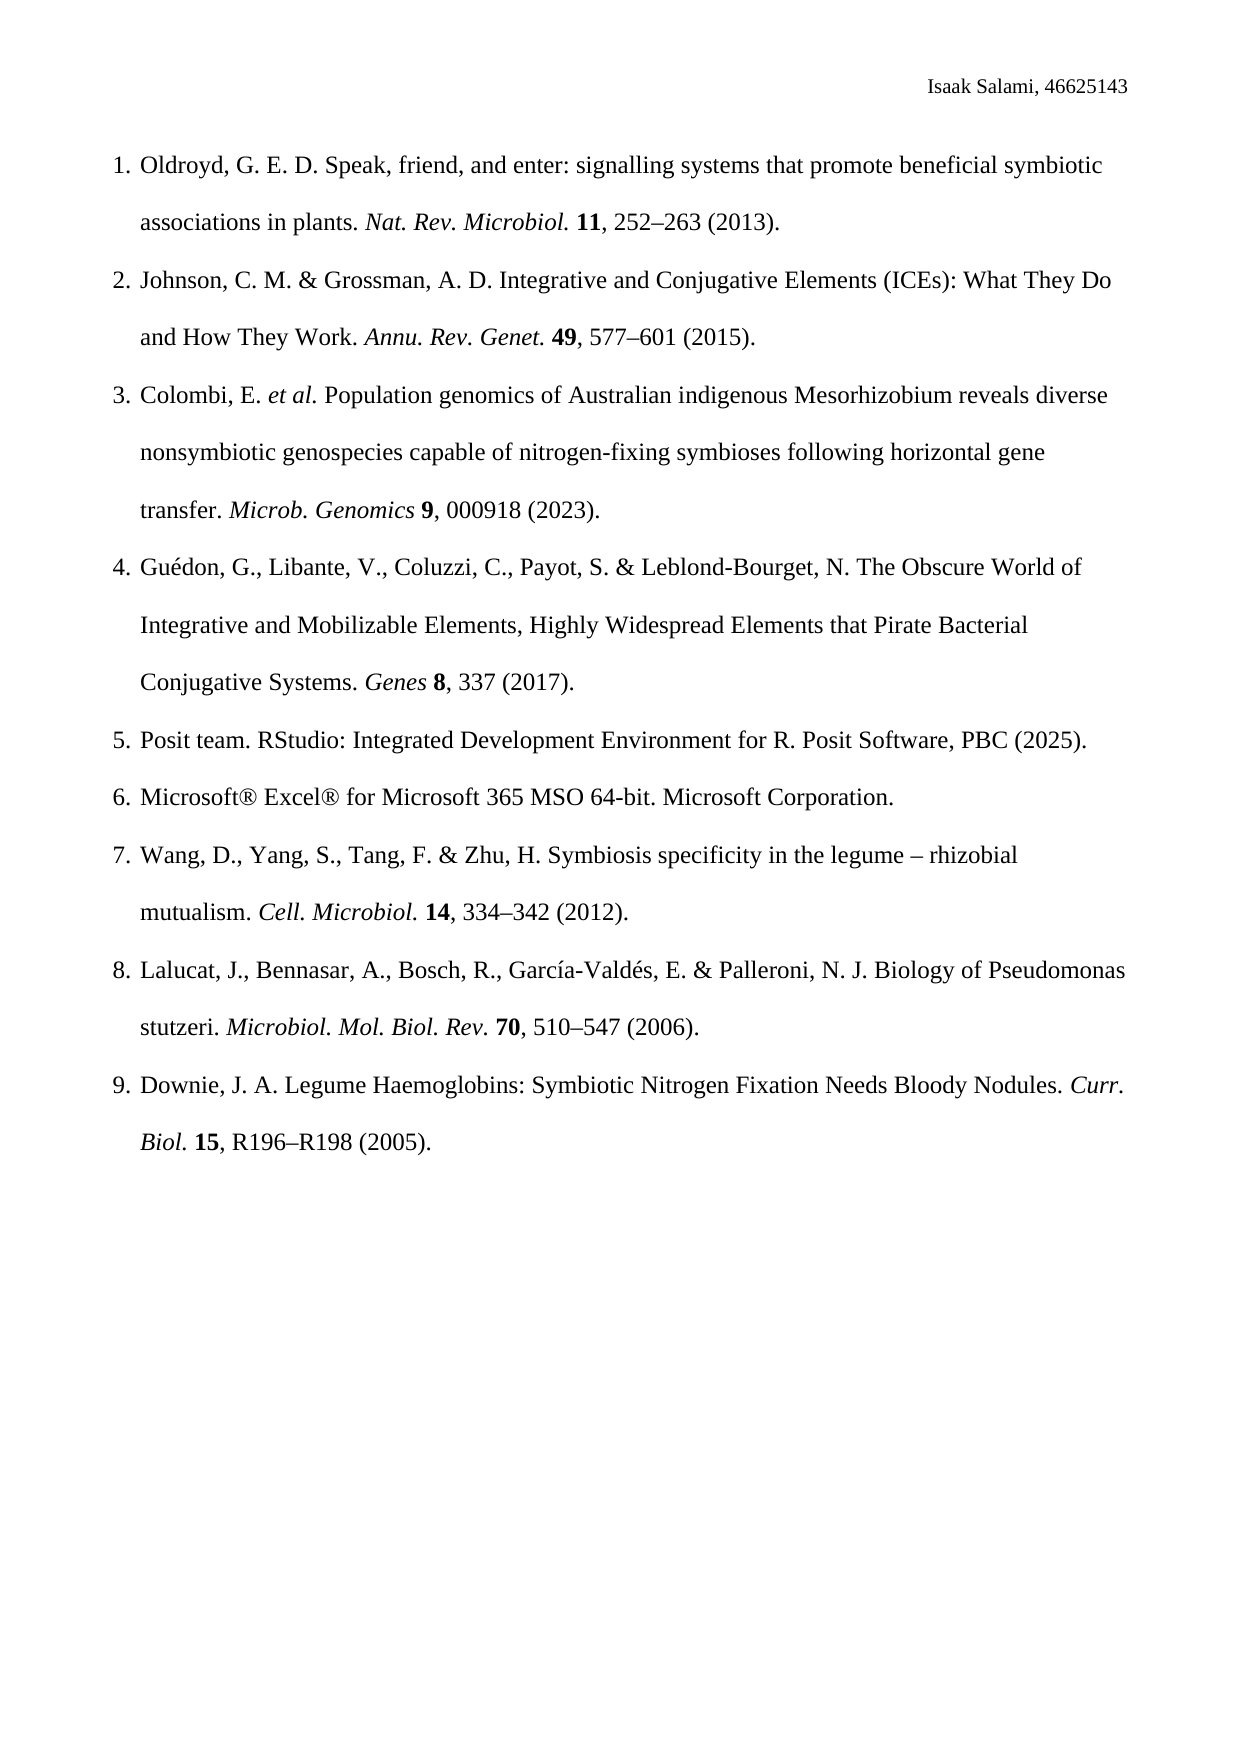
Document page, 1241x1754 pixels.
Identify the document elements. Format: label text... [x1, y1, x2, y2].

text 8. Lalucat, J., Bennasar, A., Bosch, R., García-Valdés, E. & Palleroni, N. J. Biology of Pseudomonas stutzeri. Microbiol. Mol. Biol. Rev. 70, 510–547 (2006). [112, 955, 1128, 1041]
text 4. Guédon, G., Libante, V., Coluzzi, C., Payot, S. & Leblond-Bourget, N. The Obscure World of Integrative and Mobilizable Elements, Highly Widespread Elements that Pirate Bacterial Conjugative Systems. Genes 8, 337 (2017). [112, 552, 1128, 696]
text 5. Posit team. RStudio: Integrated Development Environment for R. Posit Software, PBC (2025). [112, 725, 1128, 754]
text 9. Downie, J. A. Legume Haemoglobins: Symbiotic Nitrogen Fixation Needs Bloody Nodules. Curr. Biol. 15, R196–R198 (2005). [112, 1070, 1128, 1156]
text 2. Johnson, C. M. & Grossman, A. D. Integrative and Conjugative Elements (ICEs): What They Do and How They Work. Annu. Rev. Genet. 49, 577–601 (2015). [112, 265, 1128, 351]
text 7. Wang, D., Yang, S., Tang, F. & Zhu, H. Symbiosis specificity in the legume – rhizobial mutualism. Cell. Microbiol. 14, 334–342 (2012). [112, 840, 1128, 926]
text 6. Microsoft® Excel® for Microsoft 365 MSO 64-bit. Microsoft Corporation. [112, 782, 1128, 811]
text 1. Oldroyd, G. E. D. Speak, friend, and enter: signalling systems that promote beneficial symbiotic associations in plants. Nat. Rev. Microbiol. 11, 252–263 (2013). [112, 150, 1128, 236]
text 3. Colombi, E. et al. Population genomics of Australian indigenous Mesorhizobium reveals diverse nonsymbiotic genospecies capable of nitrogen-fixing symbioses following horizontal gene transfer. Microb. Genomics 9, 000918 (2023). [112, 380, 1128, 524]
